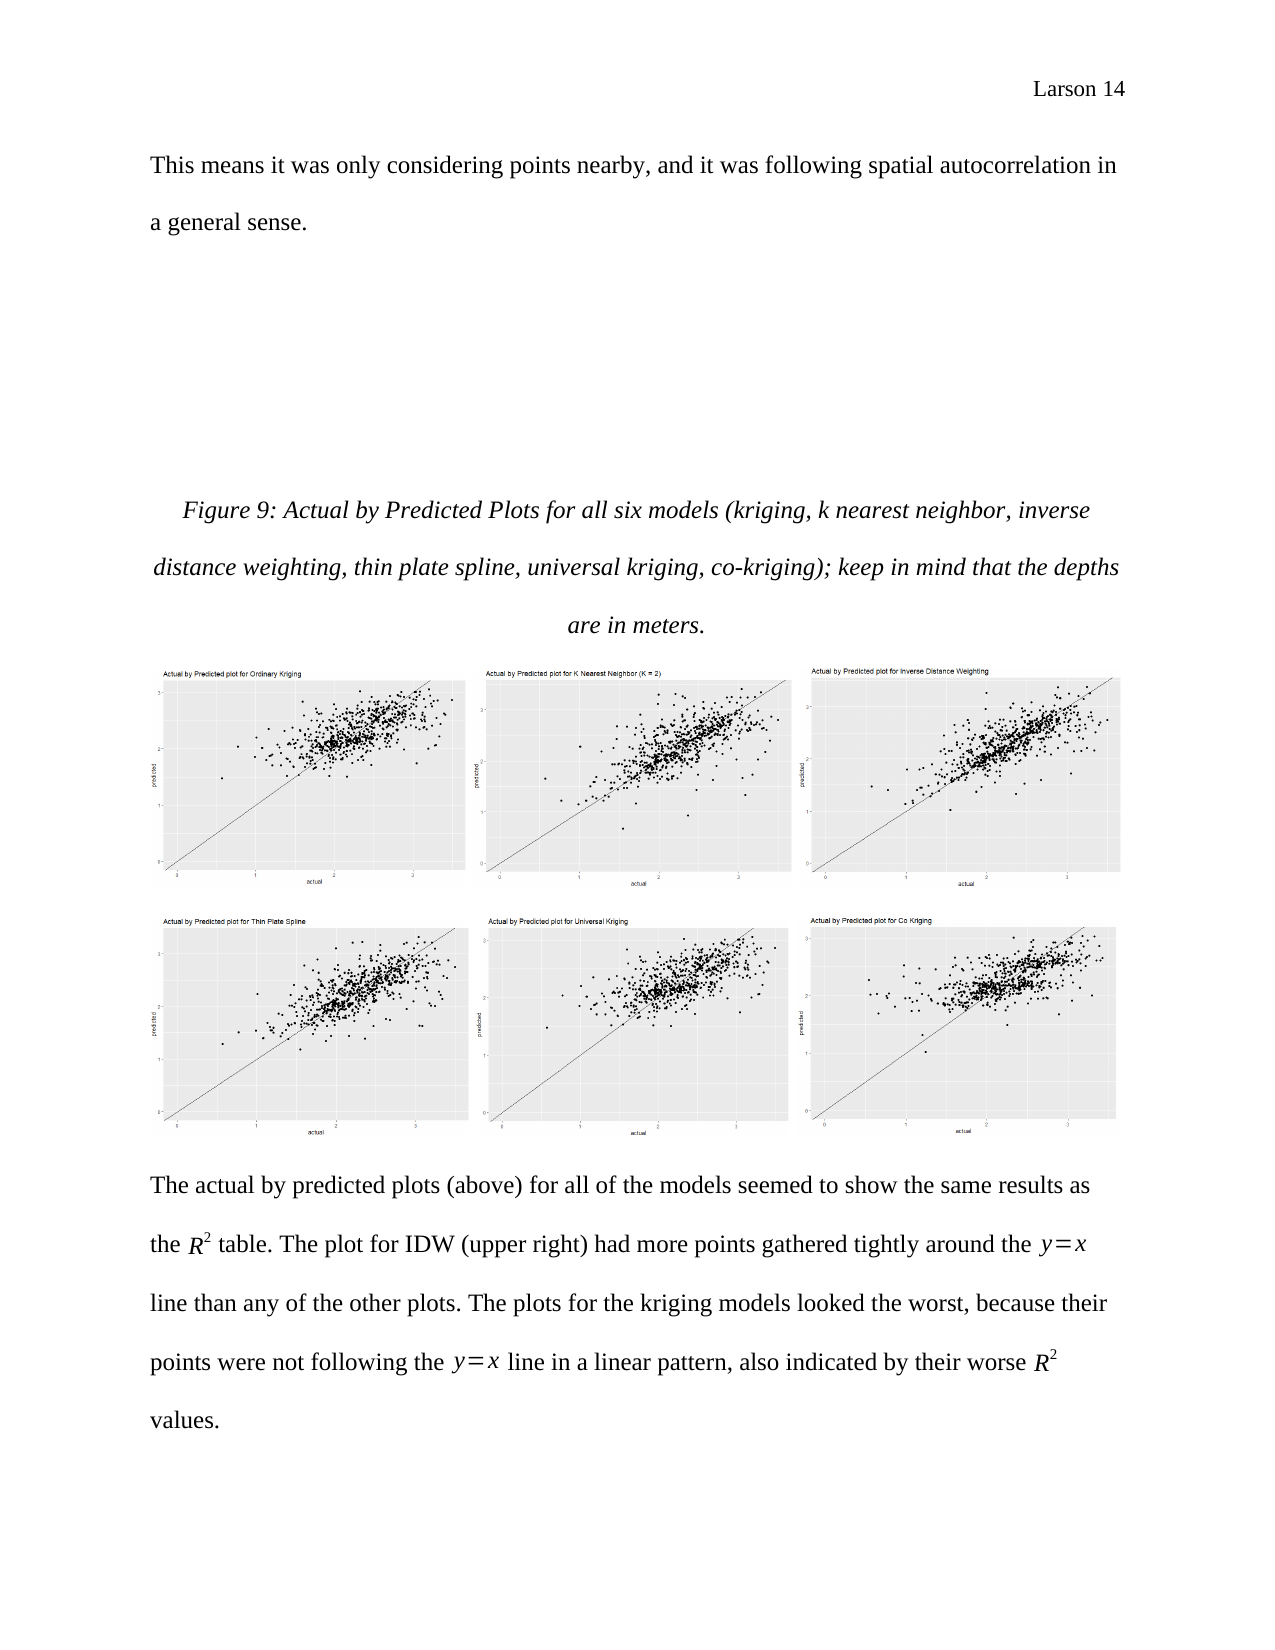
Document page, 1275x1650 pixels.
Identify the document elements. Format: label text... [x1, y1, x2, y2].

text The actual by predicted plots (above) for all of the models seemed to show the same results as the table. The plot for IDW (upper right) had more points gathered tightly around the line than any of the other plots. The plots for the kriging models looked the worst, because their points were not following the line in a linear pattern, also indicated by their worse values. [150, 1171, 1125, 1434]
picture [798, 667, 1121, 887]
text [150, 150, 1125, 236]
picture [475, 918, 790, 1137]
picture [795, 915, 1119, 1137]
picture [150, 670, 467, 887]
picture [472, 670, 793, 887]
picture [150, 917, 469, 1137]
text Figure 9: Actual by Predicted Plots for all six models (kriging, k nearest neighbor, inverse distance weighting, thin plate spline, universal kriging, co-kriging); keep in mind that the depths are in meters. [150, 495, 1125, 639]
